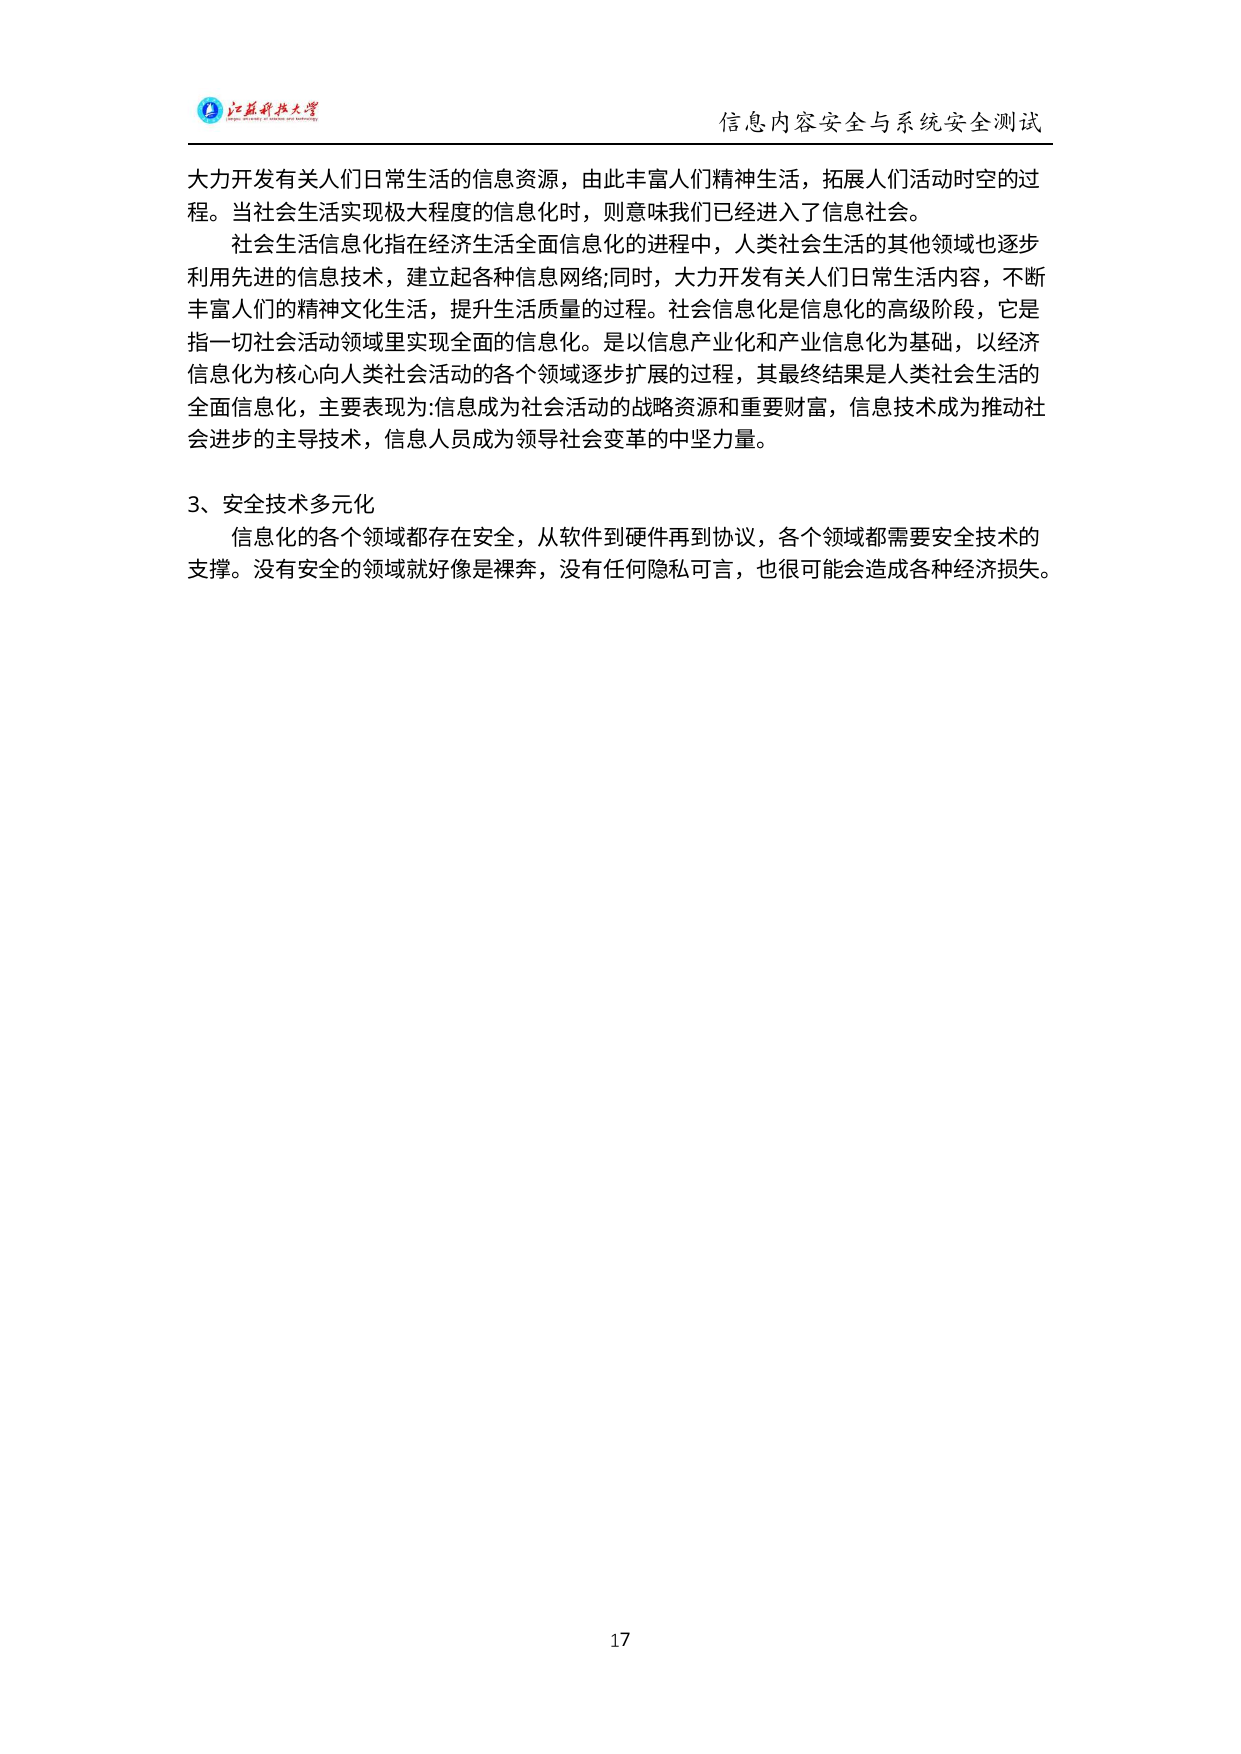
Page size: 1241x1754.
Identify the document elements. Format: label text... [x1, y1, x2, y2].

text 信息化的各个领域都存在安全，从软件到硬件再到协议，各个领域都需要安全技术的支撑。没有安全的领域就好像是裸奔，没有任何隐私可言，也很可能会造成各种经济损失。 [187, 519, 1053, 584]
picture [187, 88, 328, 132]
text 社会生活信息化指在经济生活全面信息化的进程中，人类社会生活的其他领域也逐步利用先进的信息技术，建立起各种信息网络;同时，大力开发有关人们日常生活内容，不断丰富人们的精神文化生活，提升生活质量的过程。社会信息化是信息化的高级阶段，它是指一切社会活动领域里实现全面的信息化。是以信息产业化和产业信息化为基础，以经济信息化为核心向人类社会活动的各个领域逐步扩展的过程，其最终结果是人类社会生活的全面信息化，主要表现为:信息成为社会活动的战略资源和重要财富，信息技术成为推动社会进步的主导技术，信息人员成为领导社会变革的中坚力量。 [187, 227, 1053, 454]
text 3、安全技术多元化 [187, 487, 1053, 519]
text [187, 162, 1053, 227]
